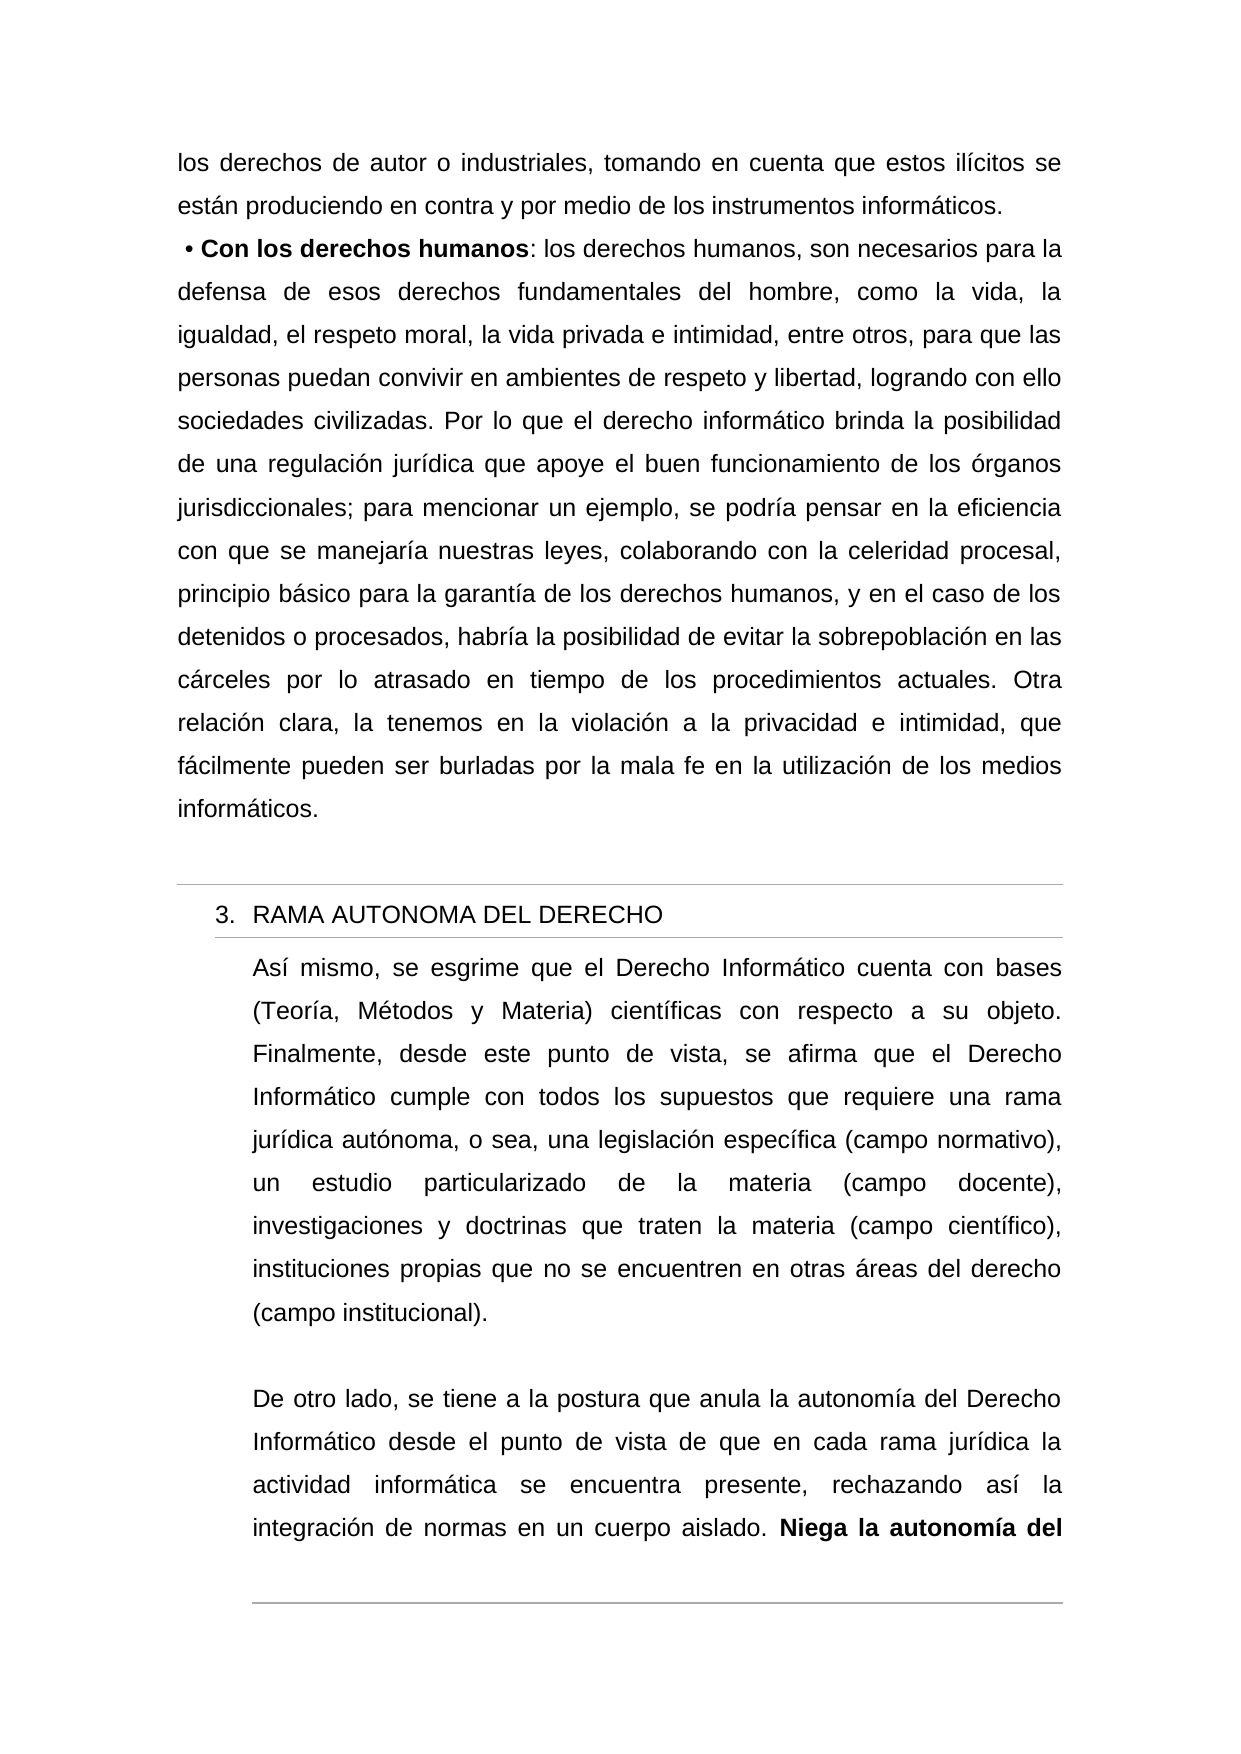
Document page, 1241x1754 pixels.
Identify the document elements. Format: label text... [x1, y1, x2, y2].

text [177, 148, 1063, 219]
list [252, 1384, 1063, 1602]
list RAMA AUTONOMA DEL DERECHO [215, 899, 1063, 937]
text • Con los derechos humanos: los derechos humanos, son necesarios para la defensa de esos derechos fundamentales del hombre, como la vida, la igualdad, el respeto moral, la vida privada e intimidad, entre otros, para que las personas puedan convivir en ambientes de respeto y libertad, logrando con ello sociedades civilizadas. Por lo que el derecho informático brinda la posibilidad de una regulación jurídica que apoye el buen funcionamiento de los órganos jurisdiccionales; para mencionar un ejemplo, se podría pensar en la eficiencia con que se manejaría nuestras leyes, colaborando con la celeridad procesal, principio básico para la garantía de los derechos humanos, y en el caso de los detenidos o procesados, habría la posibilidad de evitar la sobrepoblación en las cárceles por lo atrasado en tiempo de los procedimientos actuales. Otra relación clara, la tenemos en la violación a la privacidad e intimidad, que fácilmente pueden ser burladas por la mala fe en la utilización de los medios informáticos. [177, 234, 1063, 884]
list Así mismo, se esgrime que el Derecho Informático cuenta con bases (Teoría, Métodos y Materia) científicas con respecto a su objeto. Finalmente, desde este punto de vista, se afirma que el Derecho Informático cumple con todos los supuestos que requiere una rama jurídica autónoma, o sea, una legislación específica (campo normativo), un estudio particularizado de la materia (campo docente), investigaciones y doctrinas que traten la materia (campo científico), instituciones propias que no se encuentren en otras áreas del derecho (campo institucional). [252, 953, 1063, 1326]
